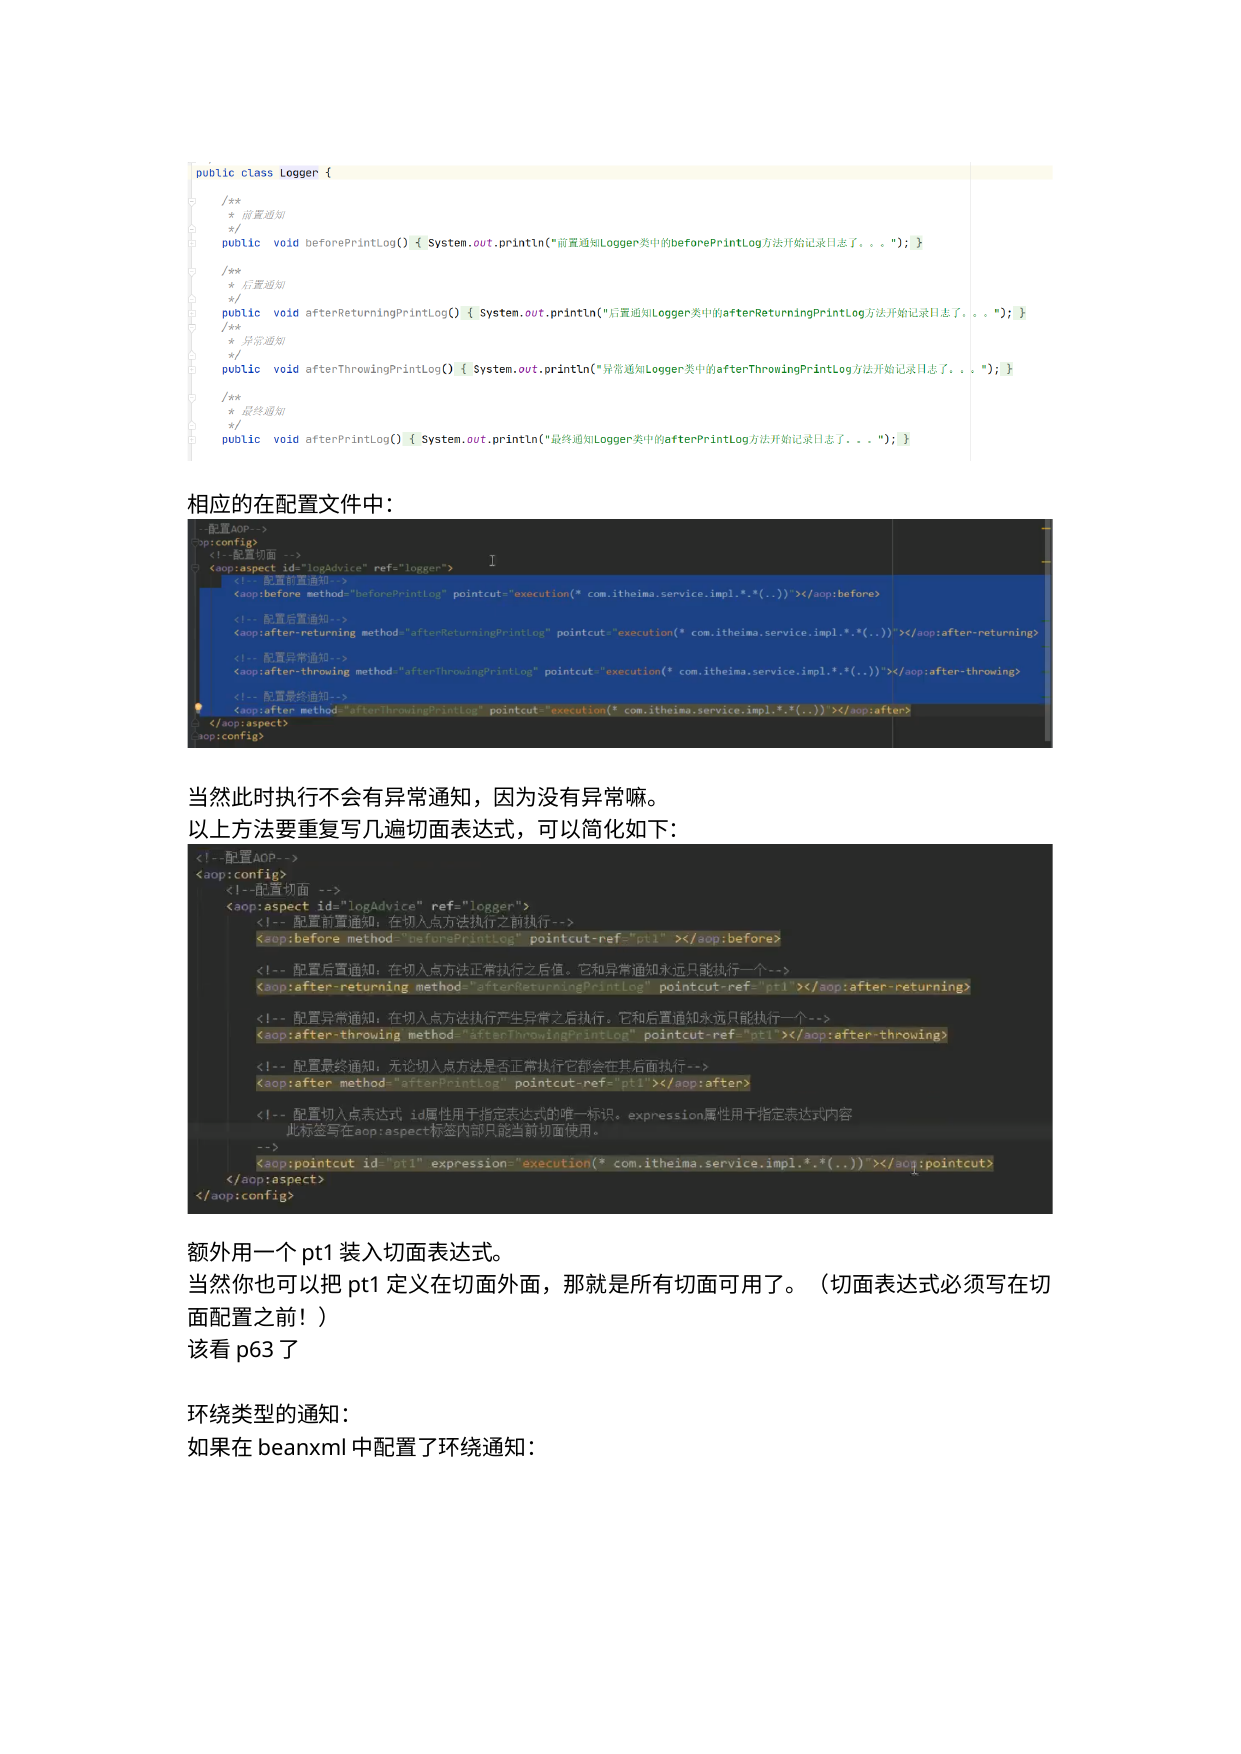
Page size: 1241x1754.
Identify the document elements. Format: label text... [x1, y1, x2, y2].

text 当然你也可以把pt1定义在切面外面，那就是所有切面可用了。（切面表达式必须写在切面配置之前！） [187, 1267, 1053, 1332]
text 以上方法要重复写几遍切面表达式，可以简化如下： [187, 812, 1053, 844]
text 环绕类型的通知： [187, 1397, 1053, 1429]
picture [187, 519, 1053, 748]
text 当然此时执行不会有异常通知，因为没有异常嘛。 [187, 779, 1053, 812]
picture [187, 162, 1053, 461]
text 该看p63了 [187, 1332, 1053, 1364]
text 如果在beanxml中配置了环绕通知： [187, 1429, 1053, 1462]
picture [187, 844, 1053, 1214]
text 相应的在配置文件中： [187, 487, 1053, 519]
text 额外用一个pt1装入切面表达式。 [187, 1234, 1053, 1267]
